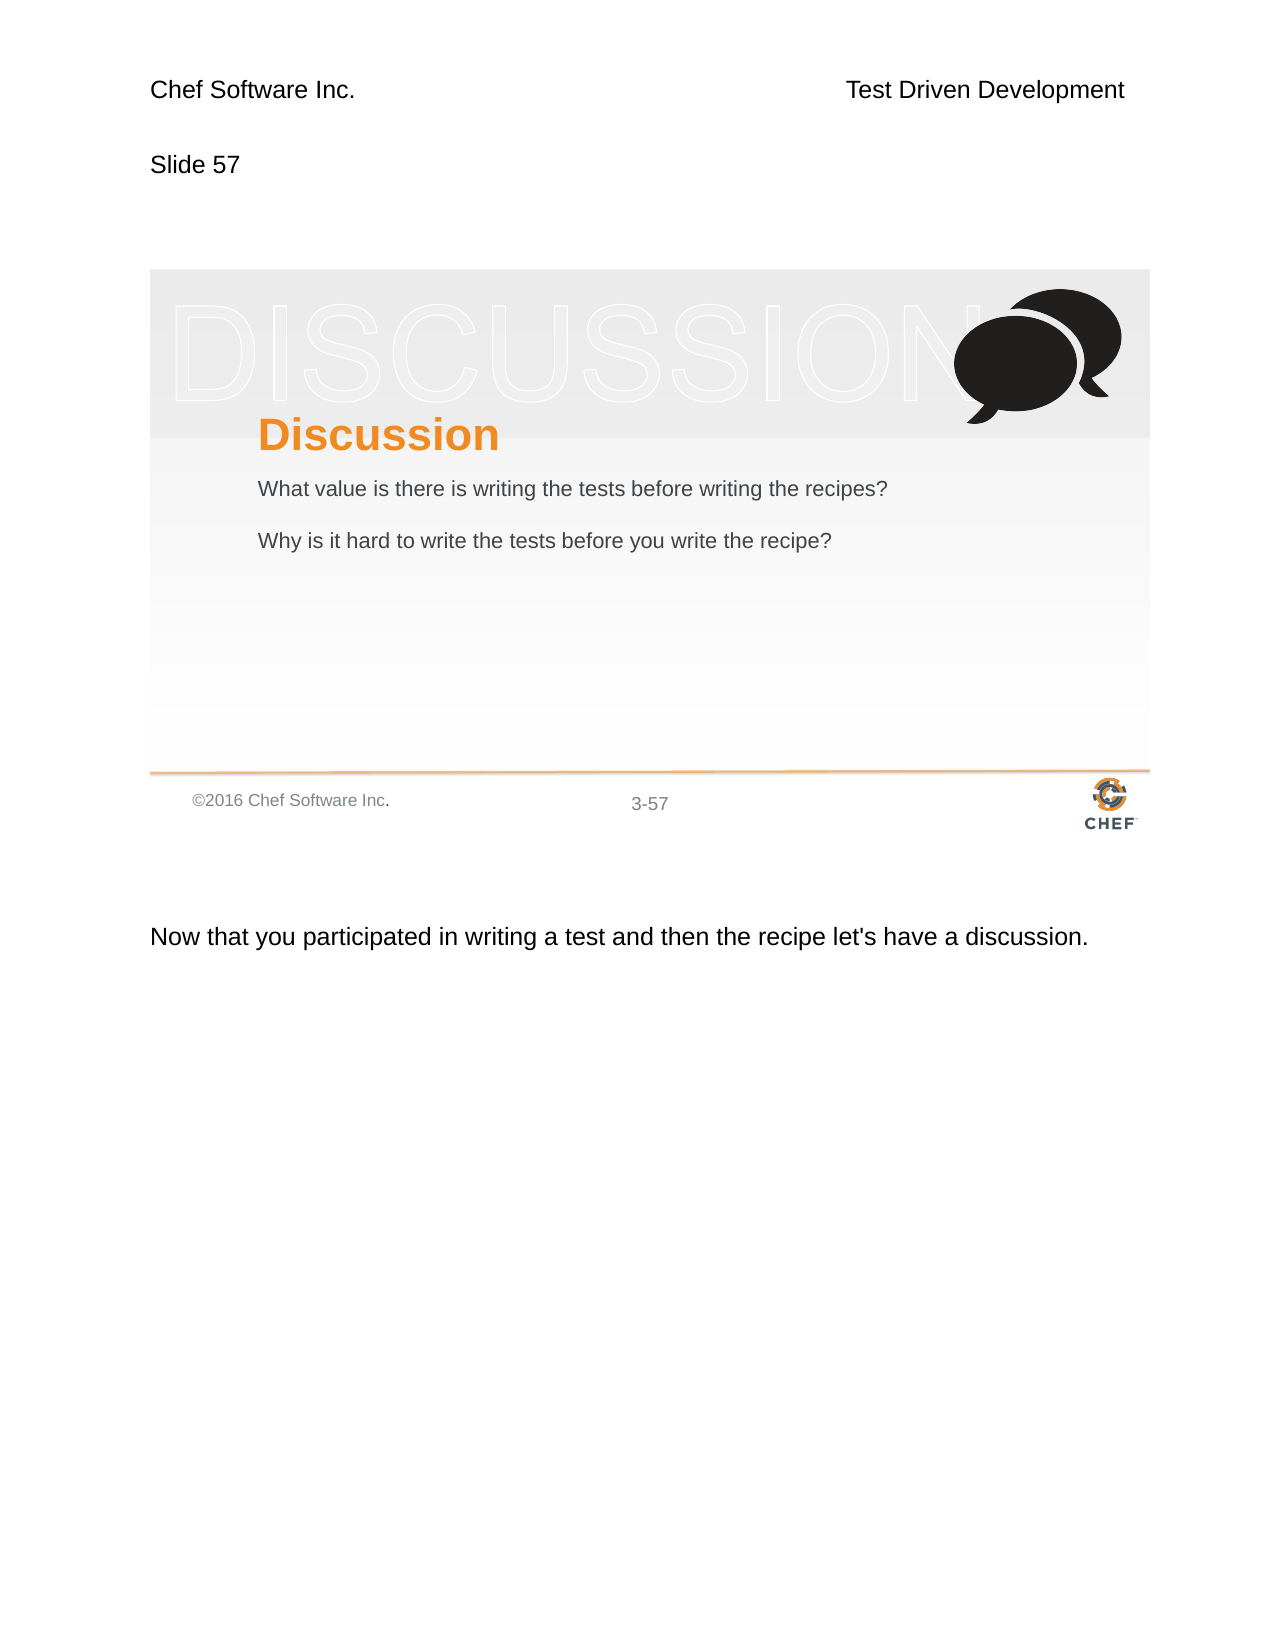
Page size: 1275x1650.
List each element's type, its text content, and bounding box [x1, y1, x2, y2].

text Now that you participated in writing a test and then the recipe let's have a discussion. [150, 921, 1125, 950]
text Slide 57 [150, 150, 1125, 179]
